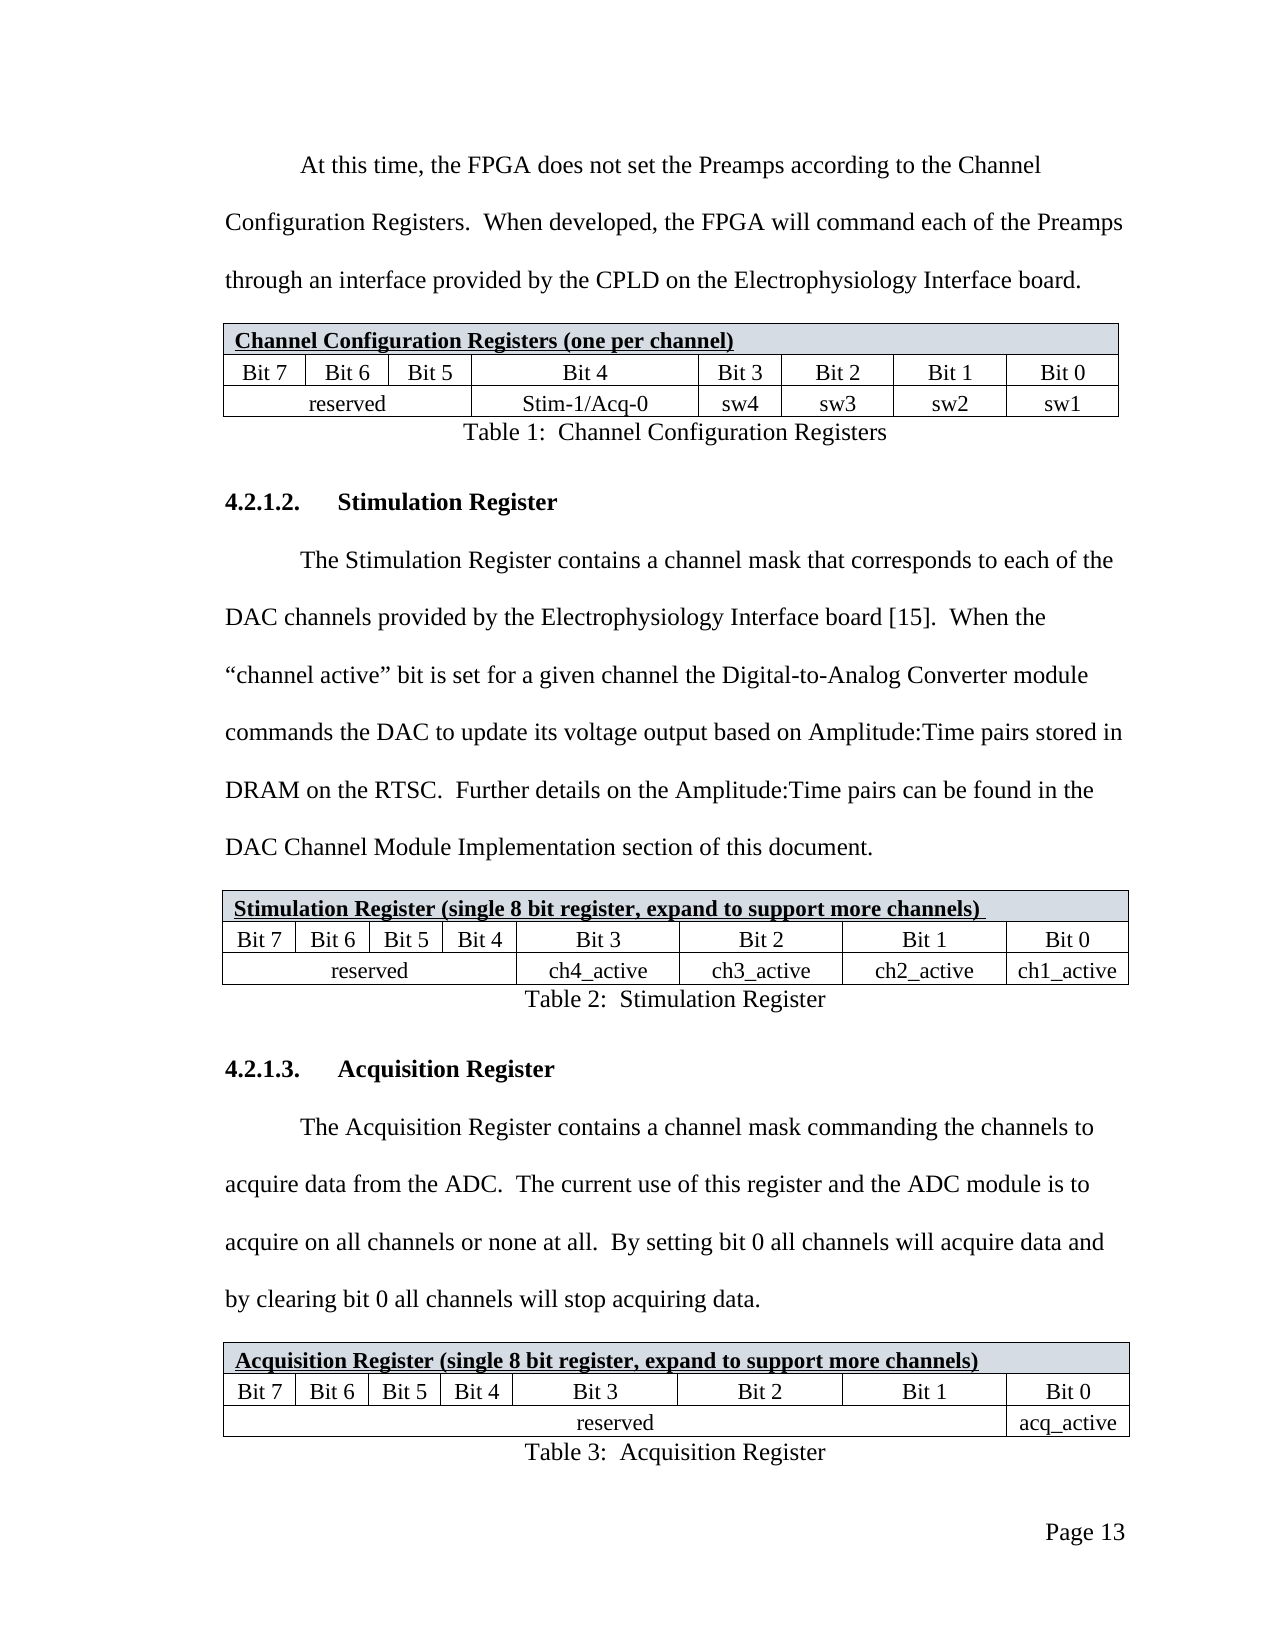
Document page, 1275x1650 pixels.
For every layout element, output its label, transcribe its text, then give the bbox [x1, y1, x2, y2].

table_cell Bit 1 [894, 355, 1006, 385]
table_cell Bit 6 [306, 355, 388, 385]
table_cell Bit 2 [680, 922, 842, 952]
table_cell Bit 0 [1007, 1374, 1129, 1404]
text Table 3: Acquisition Register [225, 1437, 1125, 1466]
text Table 2: Stimulation Register [225, 985, 1125, 1013]
table_header Stimulation Register (single 8 bit register, expand to support more channels) [223, 891, 1128, 921]
table_cell Bit 6 [296, 1374, 368, 1404]
table_cell Bit 4 [441, 1374, 512, 1404]
table_cell sw1 [1007, 386, 1118, 416]
subtitle Stimulation Register [225, 487, 1125, 516]
table_cell Bit 7 [224, 355, 305, 385]
table_cell Bit 6 [296, 922, 369, 952]
table_cell Stim-1/Acq-0 [472, 386, 698, 416]
table_cell Bit 4 [443, 922, 516, 952]
table_cell Bit 2 [782, 355, 893, 385]
text The Stimulation Register contains a channel mask that corresponds to each of the DAC channels provided by the Electrophysiology Interface board [15]. When the “channel active” bit is set for a given channel the Digital-to-Analog Converter module commands the DAC to update its voltage output based on Amplitude:Time pairs stored in DRAM on the RTSC. Further details on the Amplitude:Time pairs can be found in the DAC Channel Module Implementation section of this document. [225, 545, 1125, 861]
table_cell Bit 2 [678, 1374, 842, 1404]
table_cell ch2_active [843, 953, 1006, 983]
table_cell ch1_active [1007, 953, 1128, 983]
table_cell Bit 0 [1007, 922, 1128, 952]
table_cell acq_active [1007, 1406, 1129, 1436]
table_cell Bit 5 [369, 1374, 440, 1404]
table_cell Bit 1 [843, 1374, 1006, 1404]
text The Acquisition Register contains a channel mask commanding the channels to acquire data from the ADC. The current use of this register and the ADC module is to acquire on all channels or none at all. By setting bit 0 all channels will acquire data and by clearing bit 0 all channels will stop acquiring data. [225, 1112, 1125, 1313]
table_cell sw3 [782, 386, 893, 416]
table_cell sw4 [699, 386, 781, 416]
table_cell Bit 3 [699, 355, 781, 385]
table_cell reserved [224, 1406, 1006, 1436]
table_cell ch4_active [517, 953, 679, 983]
table_cell Bit 5 [370, 922, 442, 952]
table_cell Bit 0 [1007, 355, 1118, 385]
table_cell reserved [223, 953, 516, 983]
table_header Channel Configuration Registers (one per channel) [224, 324, 1118, 354]
table_cell Bit 7 [224, 1374, 295, 1404]
subtitle Acquisition Register [225, 1054, 1125, 1083]
table_cell Bit 4 [472, 355, 698, 385]
table_cell Bit 3 [517, 922, 679, 952]
table_cell Bit 1 [843, 922, 1006, 952]
table_cell ch3_active [680, 953, 842, 983]
table_cell Bit 5 [389, 355, 471, 385]
table_cell Bit 7 [223, 922, 295, 952]
text At this time, the FPGA does not set the Preamps according to the Channel Configuration Registers. When developed, the FPGA will command each of the Preamps through an interface provided by the CPLD on the Electrophysiology Interface board. [225, 150, 1125, 294]
table_cell reserved [224, 386, 471, 416]
table_cell sw2 [894, 386, 1006, 416]
table_cell Bit 3 [513, 1374, 677, 1404]
table_header Acquisition Register (single 8 bit register, expand to support more channels) [224, 1343, 1129, 1373]
